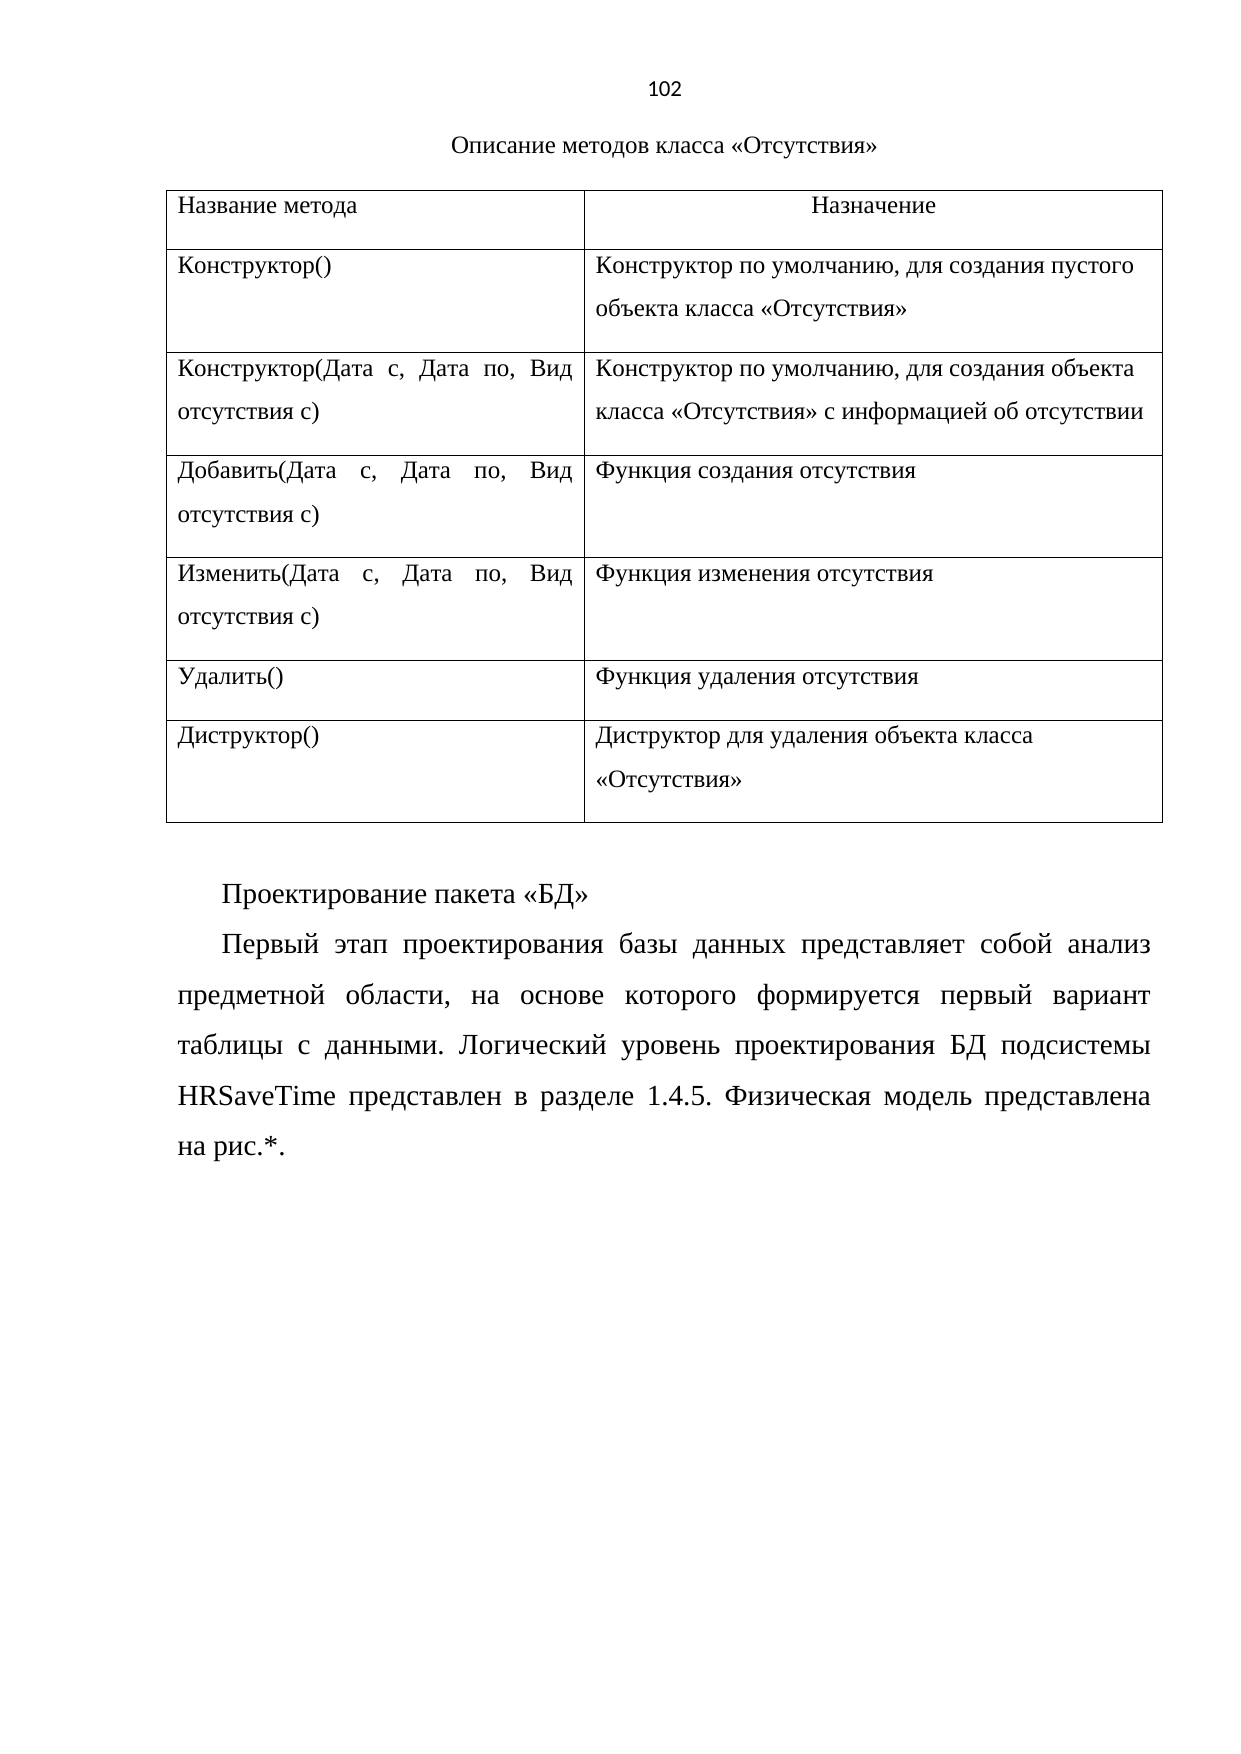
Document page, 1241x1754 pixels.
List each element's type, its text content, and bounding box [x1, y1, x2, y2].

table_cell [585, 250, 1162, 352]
text Первый этап проектирования базы данных представляет собой анализ предметной области, на основе которого формируется первый вариант таблицы с данными. Логический уровень проектирования БД подсистемы HRSaveTime представлен в разделе 1.4.5. Физическая модель представлена на рис.*. [177, 927, 1152, 1161]
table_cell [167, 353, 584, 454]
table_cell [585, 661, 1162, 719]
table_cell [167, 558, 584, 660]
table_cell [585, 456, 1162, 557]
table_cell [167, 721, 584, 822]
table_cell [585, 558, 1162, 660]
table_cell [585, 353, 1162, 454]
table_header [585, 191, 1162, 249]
text Описание методов класса «Отсутствия» [177, 130, 1152, 158]
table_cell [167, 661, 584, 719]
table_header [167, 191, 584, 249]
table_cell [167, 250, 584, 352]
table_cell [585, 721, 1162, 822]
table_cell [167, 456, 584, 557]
text Проектирование пакета «БД» [177, 876, 1152, 910]
